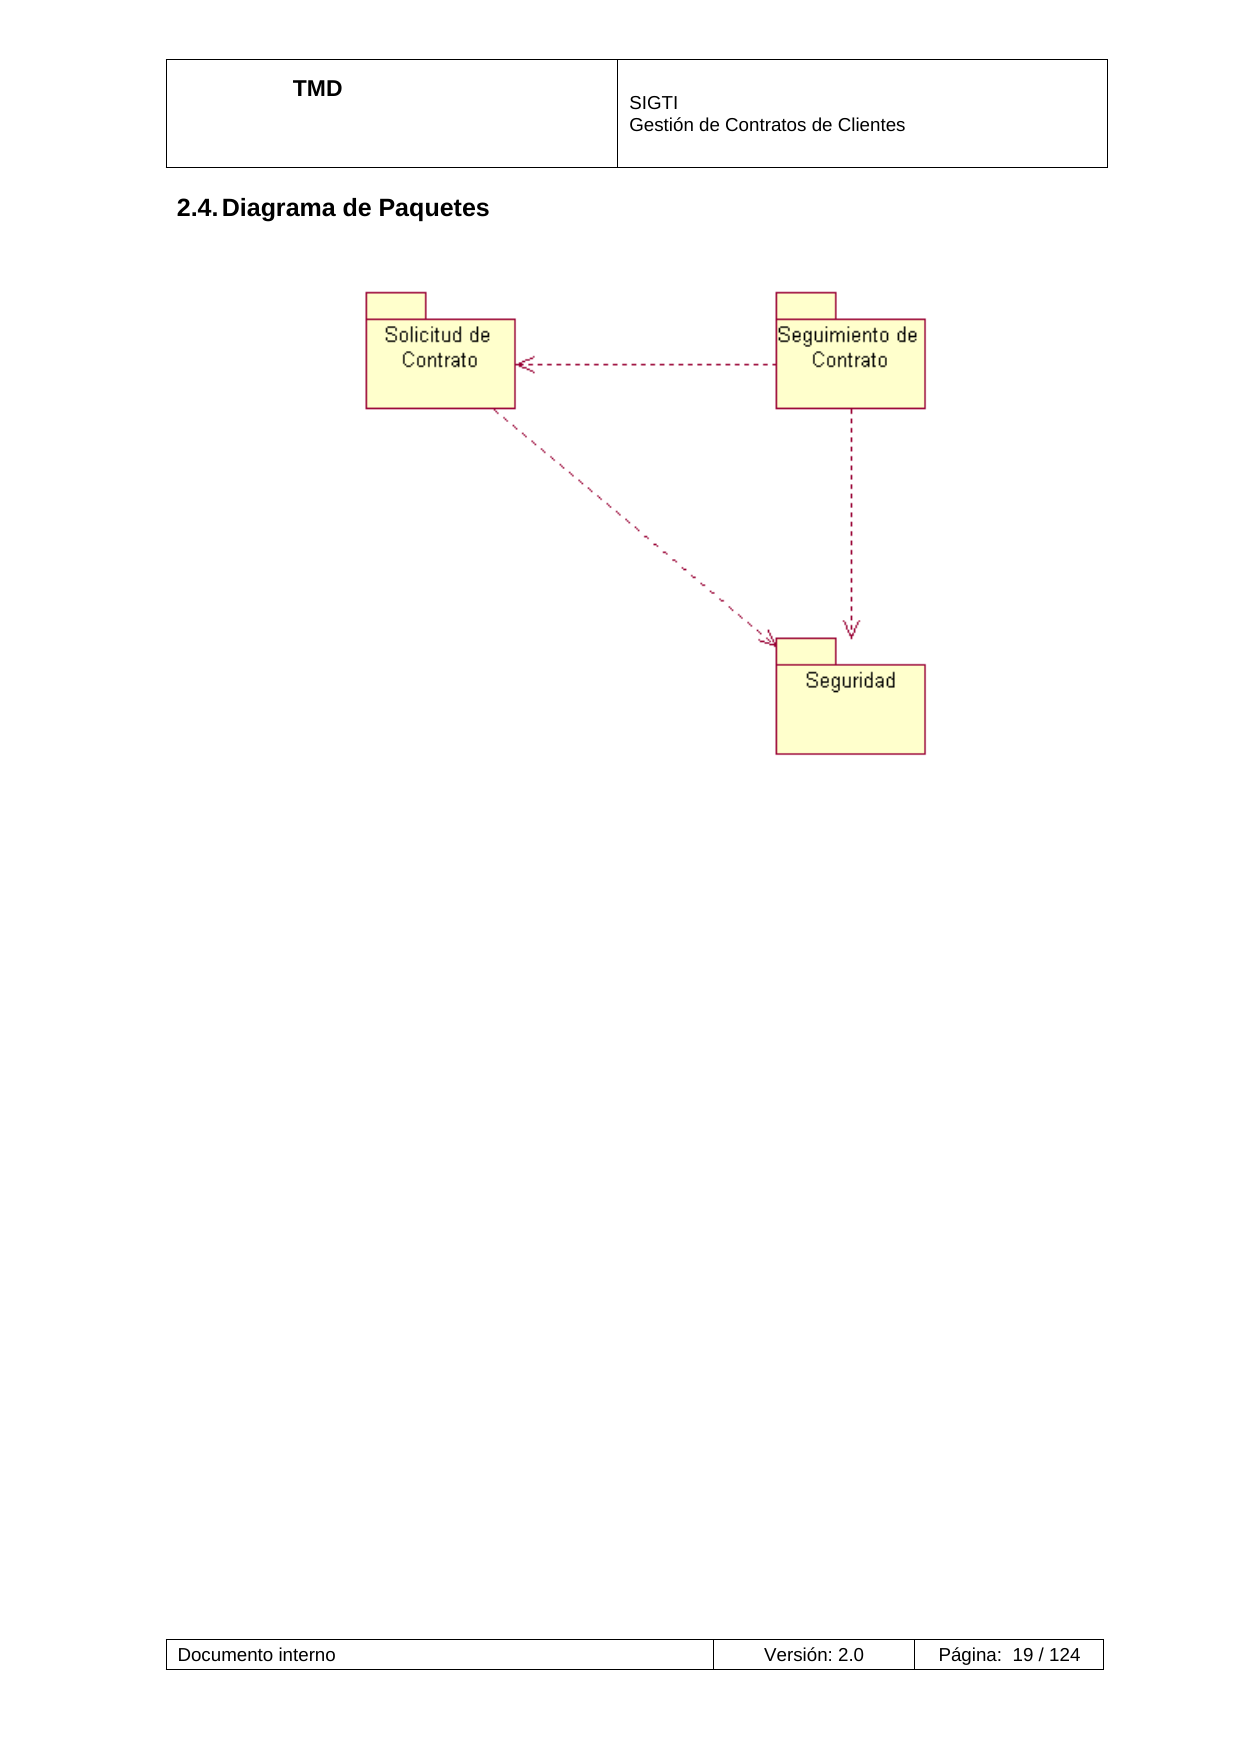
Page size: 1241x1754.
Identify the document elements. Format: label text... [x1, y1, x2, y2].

subtitle Diagrama de Paquetes [177, 193, 1092, 222]
picture [322, 250, 984, 802]
